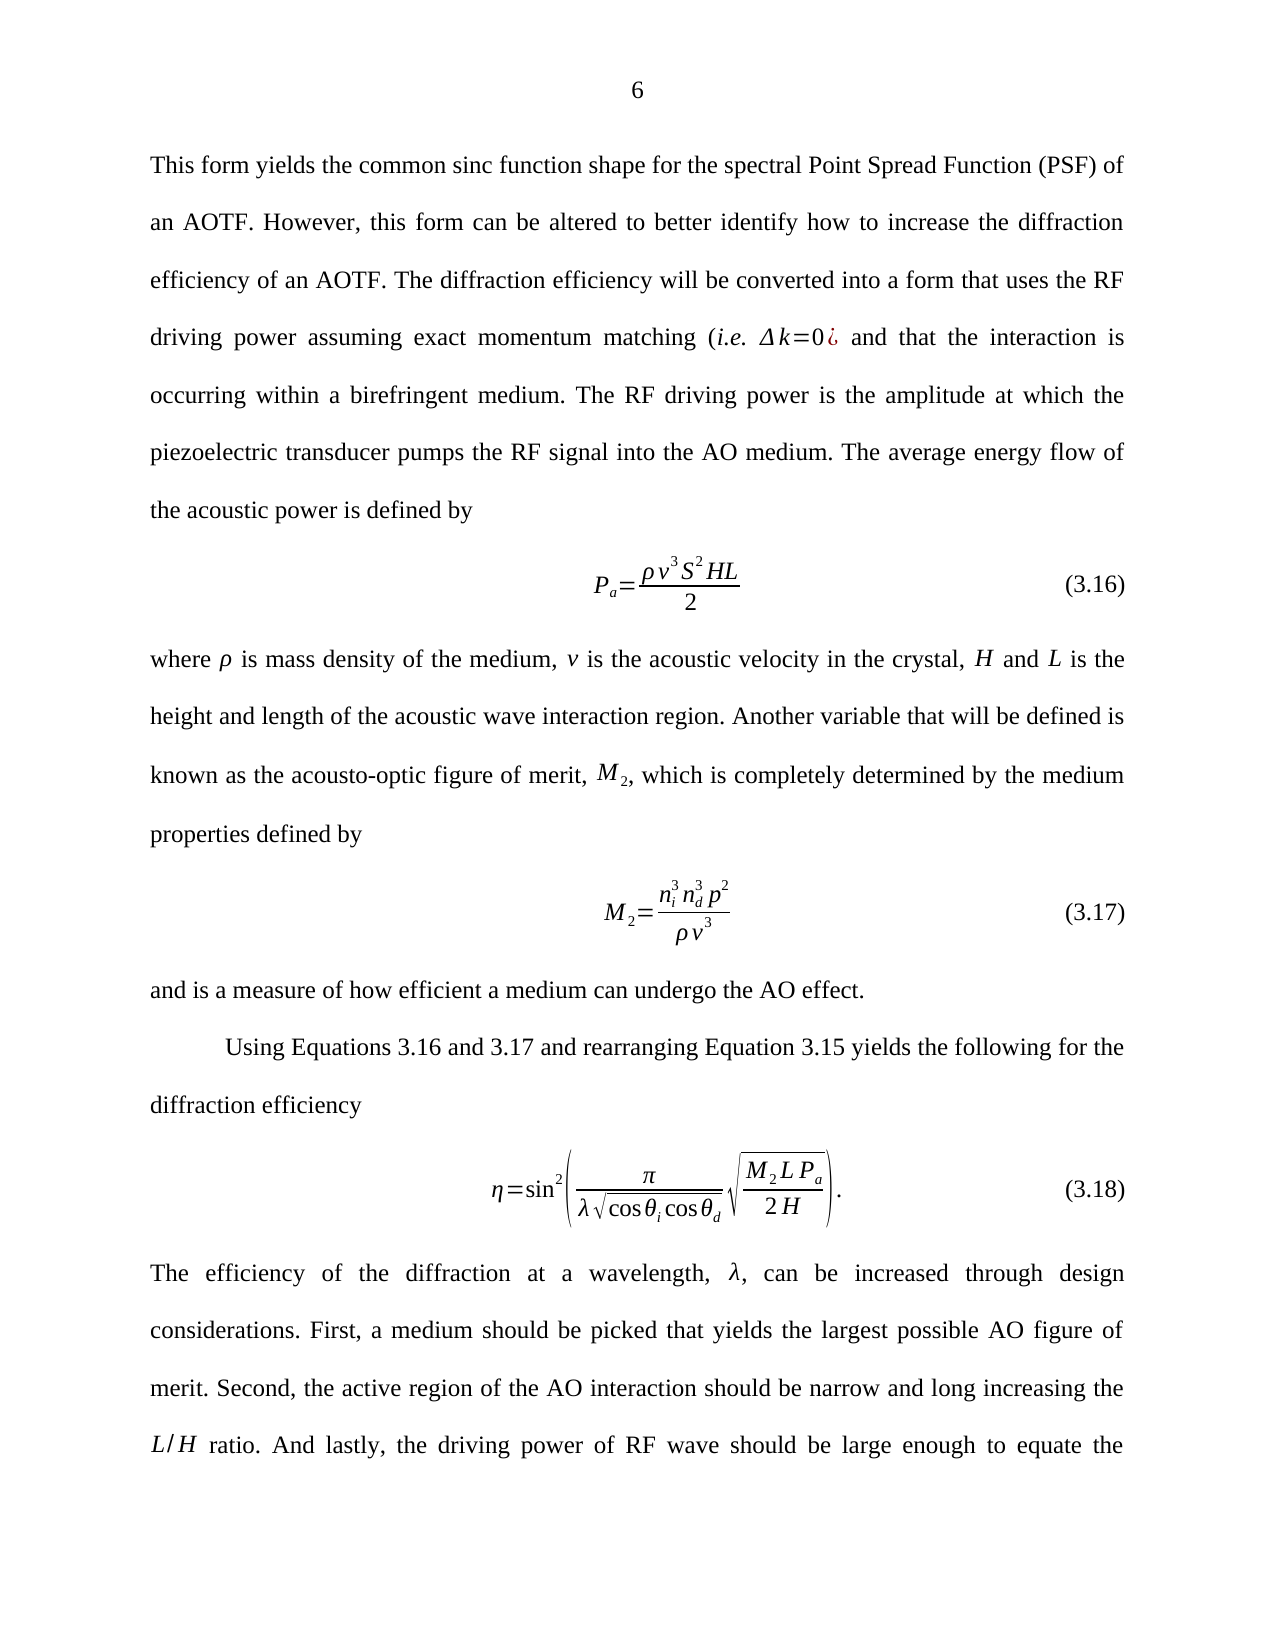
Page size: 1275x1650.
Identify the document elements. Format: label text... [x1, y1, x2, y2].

table_header [298, 876, 1006, 975]
table_header (3.17) [1006, 876, 1136, 975]
table_header [298, 553, 1006, 644]
text where is mass density of the medium, is the acoustic velocity in the crystal, and is the height and length of the acoustic wave interaction region. Another variable that will be defined is known as the acousto-optic figure of merit, , which is completely determined by the medium properties defined by [150, 644, 1125, 847]
text This form yields the common sinc function shape for the spectral Point Spread Function (PSF) of an AOTF. However, this form can be altered to better identify how to increase the diffraction efficiency of an AOTF. The diffraction efficiency will be converted into a form that uses the RF driving power assuming exact momentum matching (i.e. and that the interaction is occurring within a birefringent medium. The RF driving power is the amplitude at which the piezoelectric transducer pumps the RF signal into the AO medium. The average energy flow of the acoustic power is defined by [150, 150, 1125, 524]
text and is a measure of how efficient a medium can undergo the AO effect. [150, 975, 1125, 1003]
table_header (3.16) [1006, 553, 1136, 644]
table_header (3.18) [1006, 1147, 1136, 1258]
table_header [298, 1147, 1006, 1258]
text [150, 1258, 1125, 1459]
text Using Equations 3.16 and 3.17 and rearranging Equation 3.15 yields the following for the diffraction efficiency [150, 1032, 1125, 1118]
